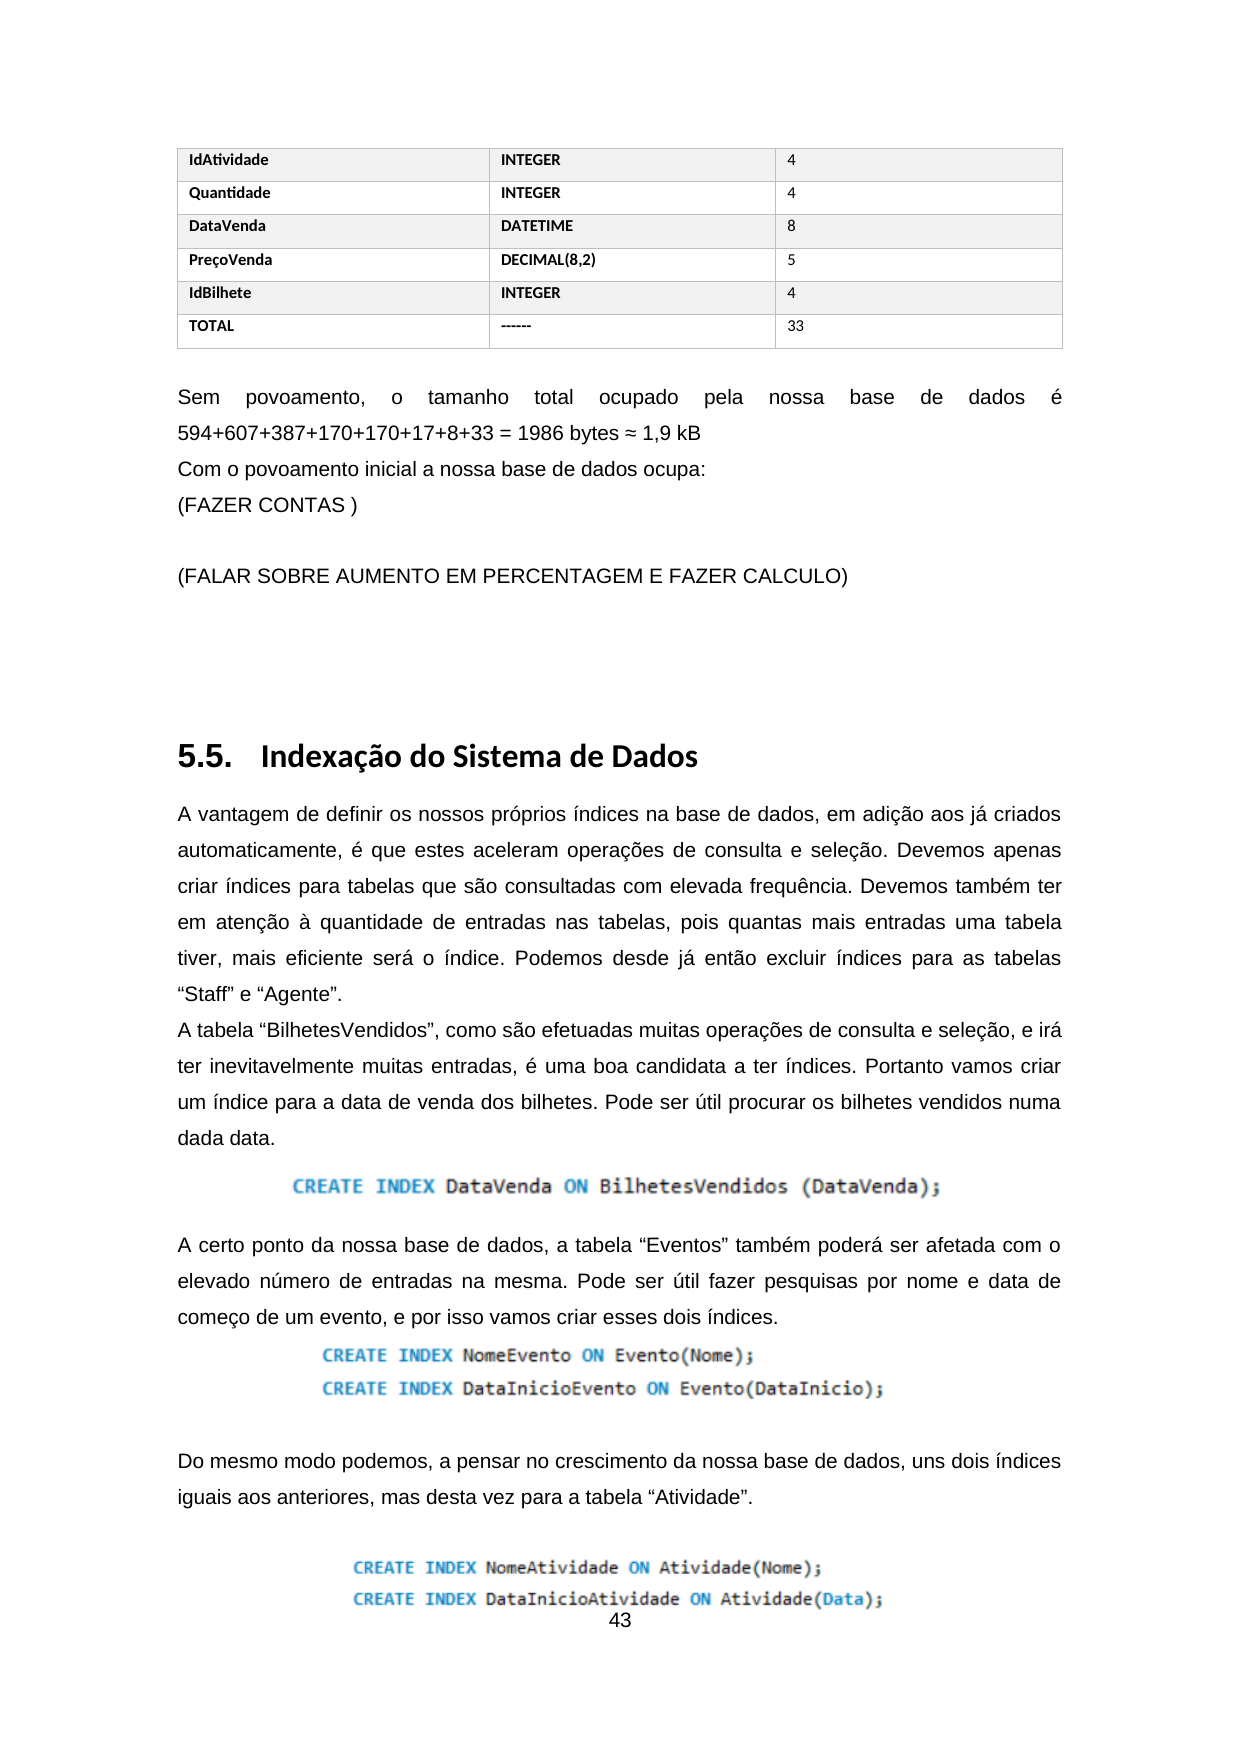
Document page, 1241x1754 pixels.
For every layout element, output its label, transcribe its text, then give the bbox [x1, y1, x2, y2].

table_cell 8 [776, 215, 1062, 248]
table_cell 33 [776, 315, 1062, 348]
table_cell IdBilhete [178, 282, 489, 314]
text A vantagem de definir os nossos próprios índices na base de dados, em adição aos já criados automaticamente, é que estes aceleram operações de consulta e seleção. Devemos apenas criar índices para tabelas que são consultadas com elevada frequência. Devemos também ter em atenção à quantidade de entradas nas tabelas, pois quantas mais entradas uma tabela tiver, mais eficiente será o índice. Podemos desde já então excluir índices para as tabelas “Staff” e “Agente”. [177, 802, 1063, 1006]
table_cell 4 [776, 149, 1062, 181]
table_cell ------ [490, 315, 775, 348]
text (FALAR SOBRE AUMENTO EM PERCENTAGEM E FAZER CALCULO) [177, 564, 1063, 588]
text Indexação do Sistema de Dados [177, 735, 1063, 775]
table_cell 4 [776, 282, 1062, 314]
table_cell 5 [776, 249, 1062, 281]
table_cell INTEGER [490, 182, 775, 214]
text Com o povoamento inicial a nossa base de dados ocupa: [177, 457, 1063, 481]
text A certo ponto da nossa base de dados, a tabela “Eventos” também poderá ser afetada com o elevado número de entradas na mesma. Pode ser útil fazer pesquisas por nome e data de começo de um evento, e por isso vamos criar esses dois índices. [177, 1233, 1063, 1329]
table_cell DataVenda [178, 215, 489, 248]
picture [352, 1556, 883, 1613]
text Sem povoamento, o tamanho total ocupado pela nossa base de dados é 594+607+387+170+170+17+8+33 = 1986 bytes ≈ 1,9 kB [177, 385, 1063, 444]
text (FAZER CONTAS ) [177, 492, 1063, 516]
table_cell PreçoVenda [178, 249, 489, 281]
picture [290, 1161, 947, 1205]
picture [315, 1341, 921, 1398]
table_cell INTEGER [490, 149, 775, 181]
table_cell IdAtividade [178, 149, 489, 181]
table_cell DATETIME [490, 215, 775, 248]
table_cell TOTAL [178, 315, 489, 348]
table_cell 4 [776, 182, 1062, 214]
table_cell DECIMAL(8,2) [490, 249, 775, 281]
table_cell Quantidade [178, 182, 489, 214]
text A tabela “BilhetesVendidos”, como são efetuadas muitas operações de consulta e seleção, e irá ter inevitavelmente muitas entradas, é uma boa candidata a ter índices. Portanto vamos criar um índice para a data de venda dos bilhetes. Pode ser útil procurar os bilhetes vendidos numa dada data. [177, 1018, 1063, 1149]
table_cell INTEGER [490, 282, 775, 314]
text Do mesmo modo podemos, a pensar no crescimento da nossa base de dados, uns dois índices iguais aos anteriores, mas desta vez para a tabela “Atividade”. [177, 1449, 1063, 1509]
